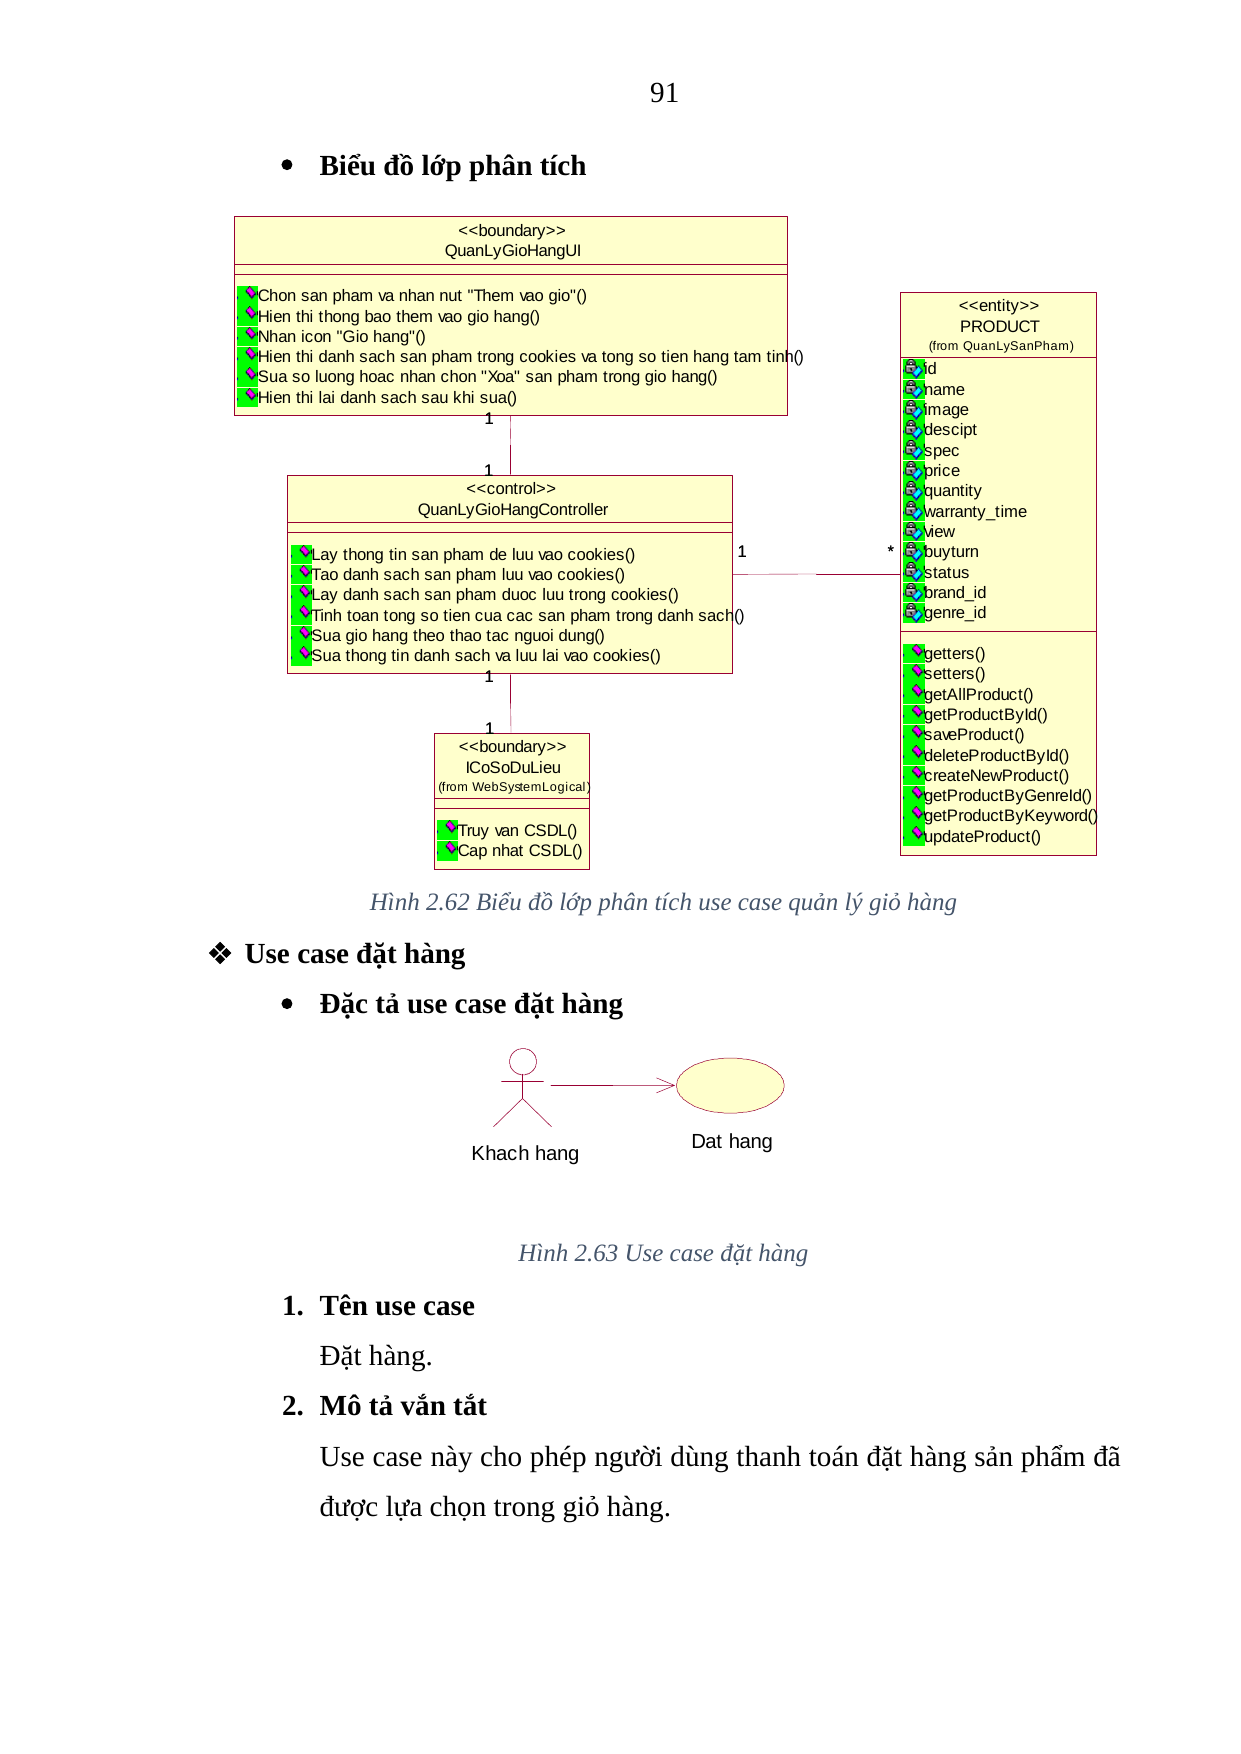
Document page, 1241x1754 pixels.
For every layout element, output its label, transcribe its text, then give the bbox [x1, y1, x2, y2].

list Tên use case [282, 1288, 1122, 1321]
list Đặc tả use case đặt hàng [282, 987, 1122, 1020]
list Use case đặt hàng [207, 936, 1122, 970]
list Đặt hàng. [319, 1338, 1122, 1372]
list Mô tả vắn tắt [282, 1388, 1122, 1422]
list Biểu đồ lớp phân tích [282, 148, 1122, 181]
list Use case này cho phép người dùng thanh toán đặt hàng sản phẩm đã được lựa chọn trong giỏ hàng. [319, 1439, 1122, 1523]
